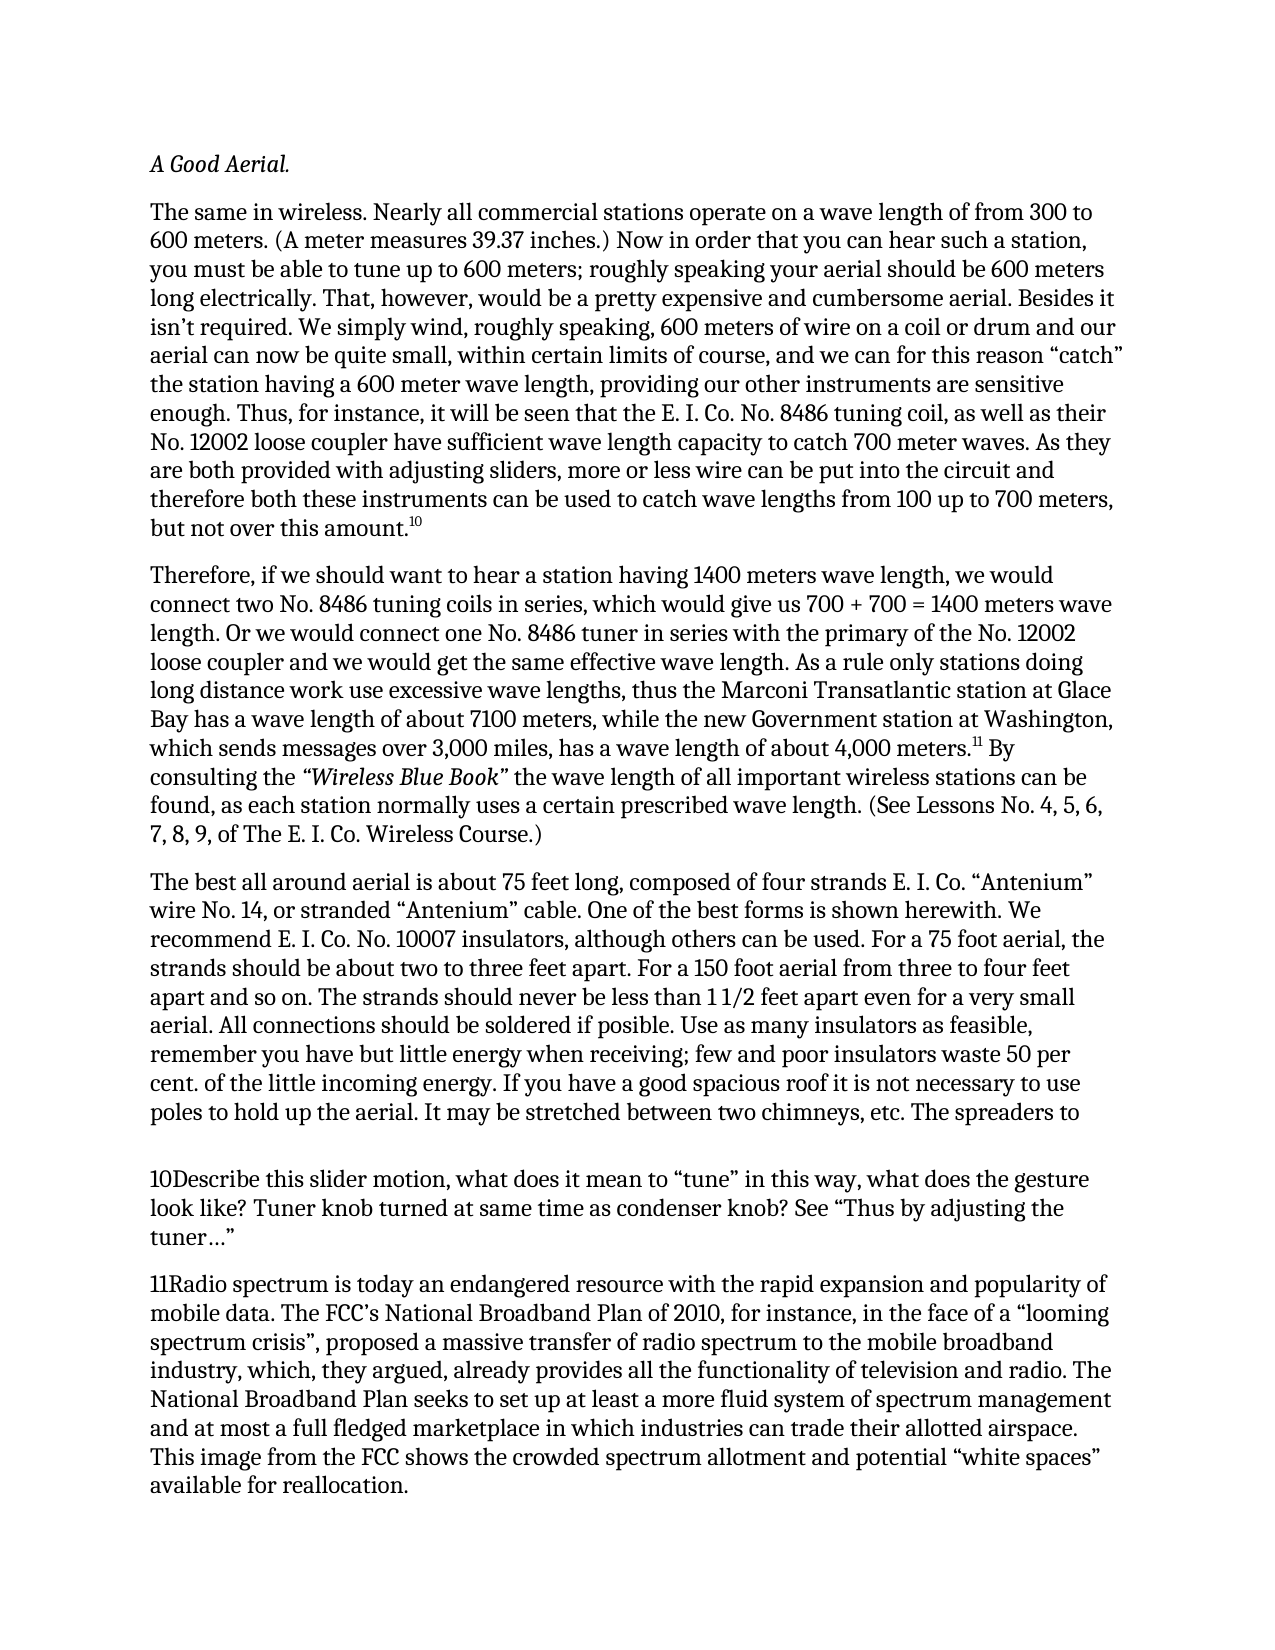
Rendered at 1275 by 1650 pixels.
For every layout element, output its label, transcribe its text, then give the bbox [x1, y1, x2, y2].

text Therefore, if we should want to hear a station having 1400 meters wave length, we would connect two No. 8486 tuning coils in series, which would give us 700 + 700 = 1400 meters wave length. Or we would connect one No. 8486 tuner in series with the primary of the No. 12002 loose coupler and we would get the same effective wave length. As a rule only stations doing long distance work use excessive wave lengths, thus the Marconi Transatlantic station at Glace Bay has a wave length of about 7100 meters, while the new Government station at Washington, which sends messages over 3,000 miles, has a wave length of about 4,000 meters. By consulting the “Wireless Blue Book” the wave length of all important wireless stations can be found, as each station normally uses a certain prescribed wave length. (See Lessons No. 4, 5, 6, 7, 8, 9, of The E. I. Co. Wireless Course.) [150, 561, 1125, 849]
text The same in wireless. Nearly all commercial stations operate on a wave length of from 300 to 600 meters. (A meter measures 39.37 inches.) Now in order that you can hear such a station, you must be able to tune up to 600 meters; roughly speaking your aerial should be 600 meters long electrically. That, however, would be a pretty expensive and cumbersome aerial. Besides it isn’t required. We simply wind, roughly speaking, 600 meters of wire on a coil or drum and our aerial can now be quite small, within certain limits of course, and we can for this reason “catch” the station having a 600 meter wave length, providing our other instruments are sensitive enough. Thus, for instance, it will be seen that the E. I. Co. No. 8486 tuning coil, as well as their No. 12002 loose coupler have sufficient wave length capacity to catch 700 meter waves. As they are both provided with adjusting sliders, more or less wire can be put into the circuit and therefore both these instruments can be used to catch wave lengths from 100 up to 700 meters, but not over this amount. [150, 197, 1125, 542]
text The best all around aerial is about 75 feet long, composed of four strands E. I. Co. “Antenium” wire No. 14, or stranded “Antenium” cable. One of the best forms is shown herewith. We recommend E. I. Co. No. 10007 insulators, although others can be used. For a 75 foot aerial, the strands should be about two to three feet apart. For a 150 foot aerial from three to four feet apart and so on. The strands should never be less than 1 1/2 feet apart even for a very small aerial. All connections should be soldered if posible. Use as many insulators as feasible, remember you have but little energy when receiving; few and poor insulators waste 50 per cent. of the little incoming energy. If you have a good spacious roof it is not necessary to use poles to hold up the aerial. It may be stretched between two chimneys, etc. The spreaders to hold the wire strands apart may be of bamboo, wood, metal pipe, etc. If metal is used, the wire strands should be insulated from the former. (See Lesson No. 11, of the E. I. Co. Wireless Course, on Aerials). [150, 867, 1125, 1126]
text A Good Aerial. [150, 150, 1125, 179]
